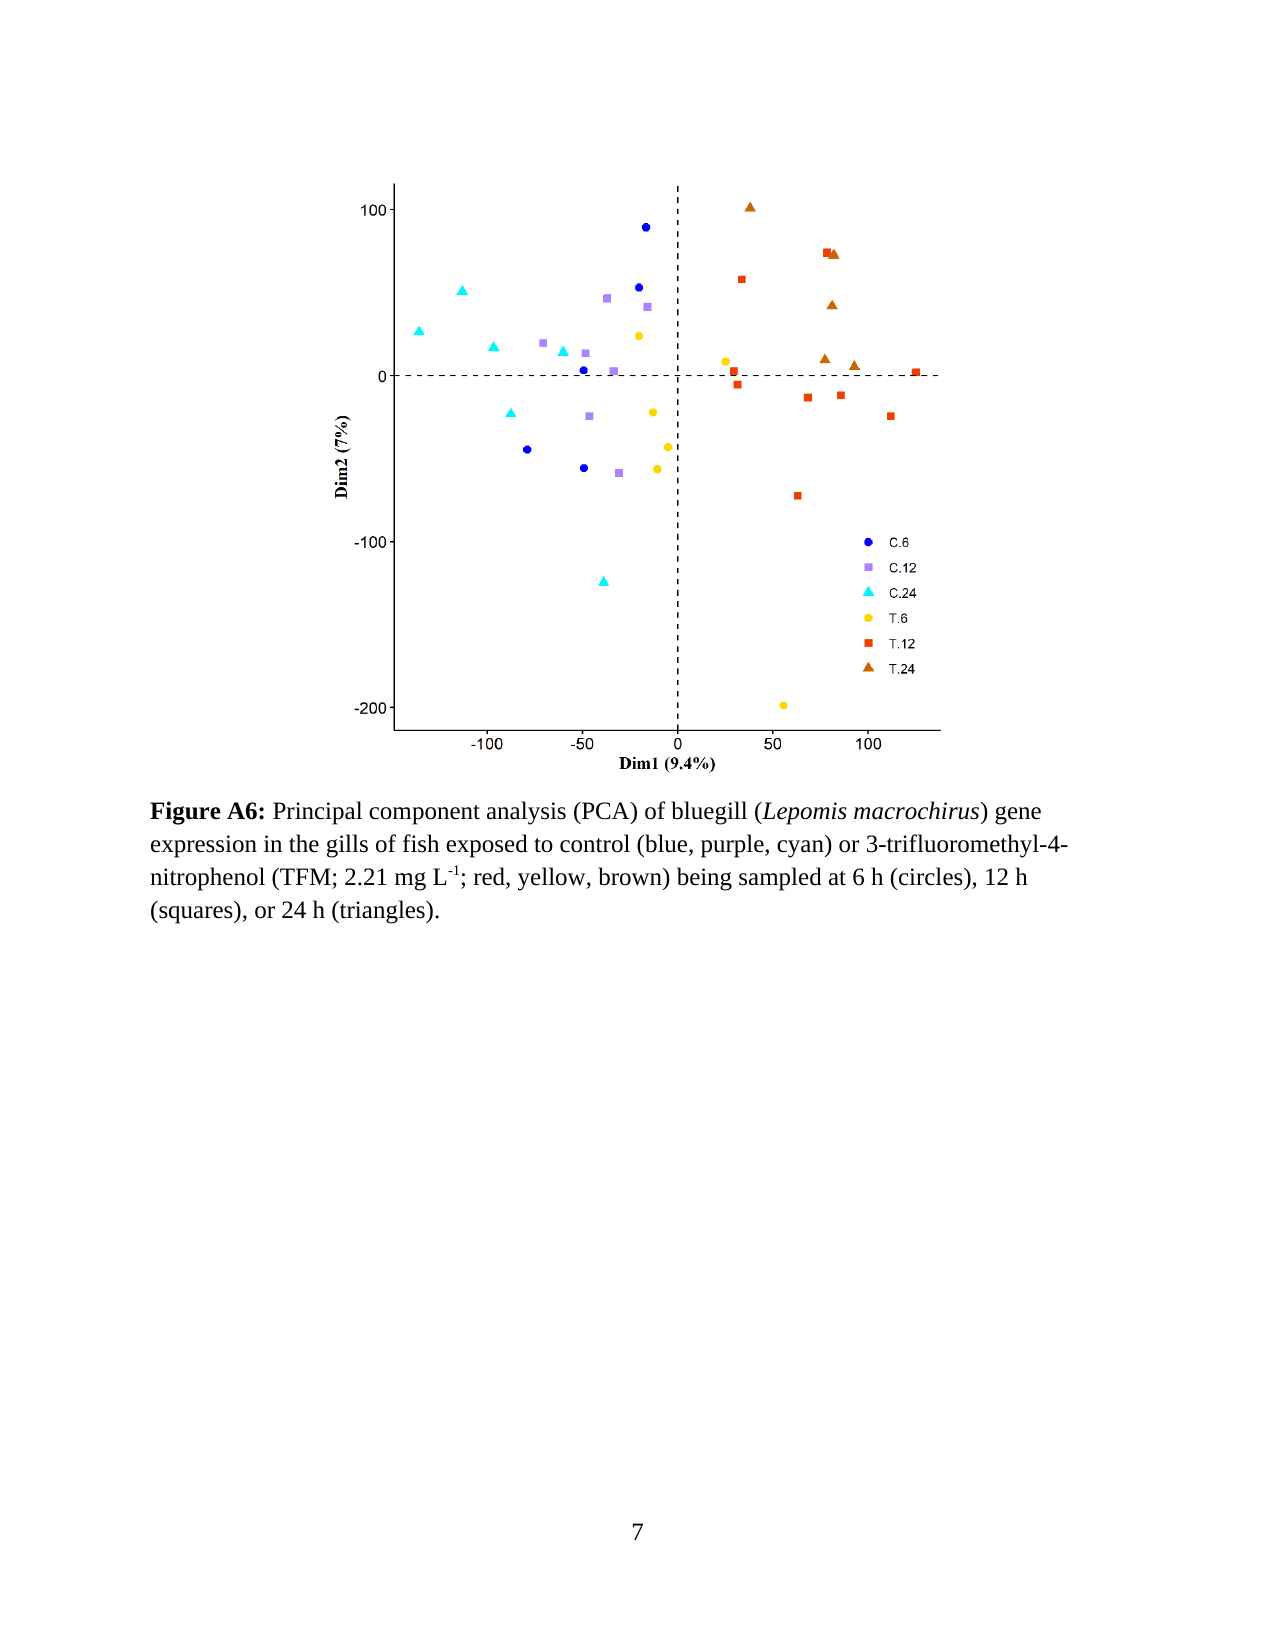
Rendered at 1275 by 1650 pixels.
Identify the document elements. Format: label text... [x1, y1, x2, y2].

text Figure A6: Principal component analysis (PCA) of bluegill (Lepomis macrochirus) gene expression in the gills of fish exposed to control (blue, purple, cyan) or 3-trifluoromethyl-4-nitrophenol (TFM; 2.21 mg L-1; red, yellow, brown) being sampled at 6 h (circles), 12 h (squares), or 24 h (triangles). [150, 796, 1125, 924]
picture [322, 150, 953, 780]
